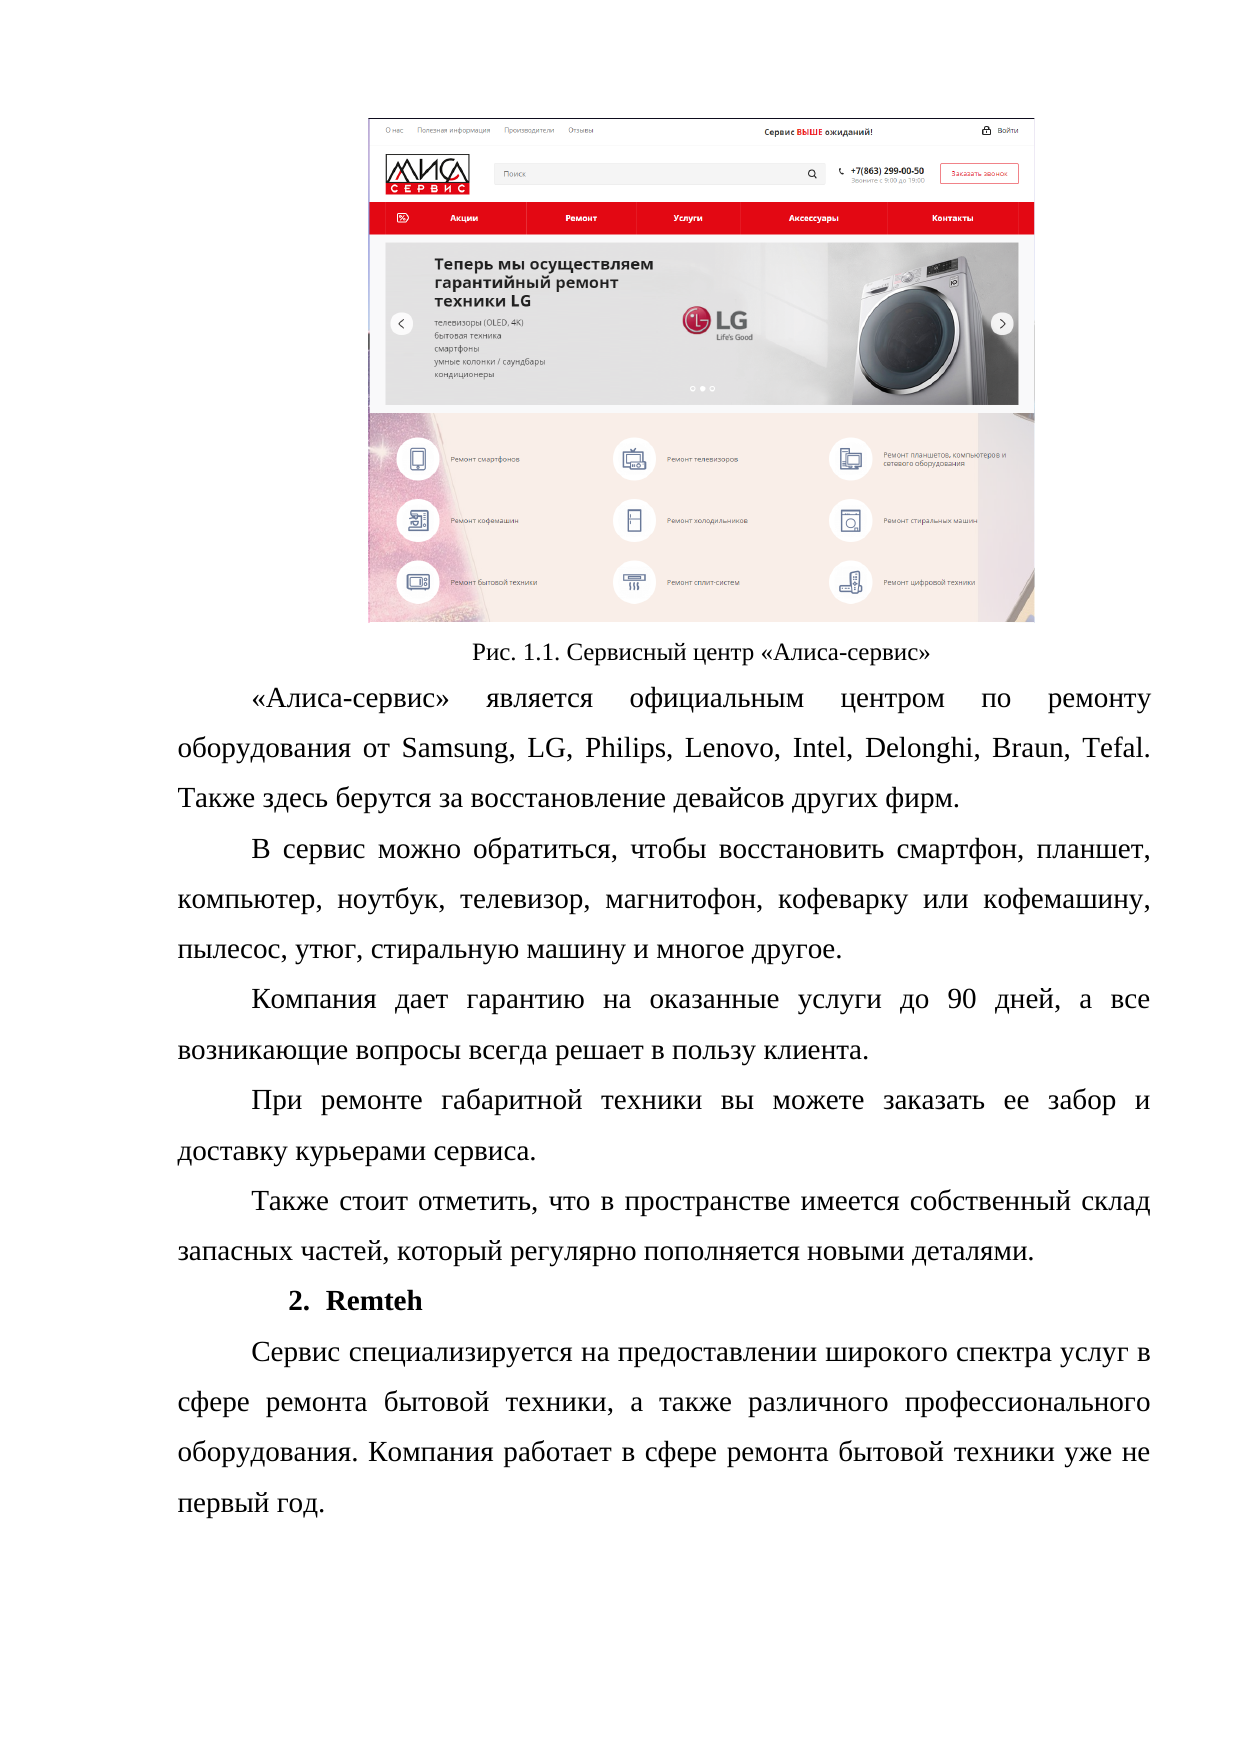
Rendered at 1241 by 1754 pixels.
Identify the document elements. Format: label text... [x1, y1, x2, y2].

text Также стоит отметить, что в пространстве имеется собственный склад запасных частей, который регулярно пополняется новыми деталями. [177, 1183, 1152, 1267]
text Сервис специализируется на предоставлении широкого спектра услуг в сфере ремонта бытовой техники, а также различного профессионального оборудования. Компания работает в сфере ремонта бытовой техники уже не первый год. [177, 1334, 1152, 1518]
text Компания дает гарантию на оказанные услуги до 90 дней, а все возникающие вопросы всегда решает в пользу клиента. [177, 982, 1152, 1066]
picture [368, 118, 1035, 623]
list Remteh [288, 1283, 1152, 1317]
text При ремонте габаритной техники вы можете заказать ее забор и доставку курьерами сервиса. [177, 1082, 1152, 1166]
text В сервис можно обратиться, чтобы восстановить смартфон, планшет, компьютер, ноутбук, телевизор, магнитофон, кофеварку или кофемашину, пылесос, утюг, стиральную машину и многое другое. [177, 831, 1152, 965]
text Рис. 1.1. Сервисный центр «Алиса-сервис» [177, 637, 1152, 665]
text «Алиса-сервис» является официальным центром по ремонту оборудования от Samsung, LG, Philips, Lenovo, Intel, Delonghi, Braun, Tefal. Также здесь берутся за восстановление девайсов других фирм. [177, 680, 1152, 814]
